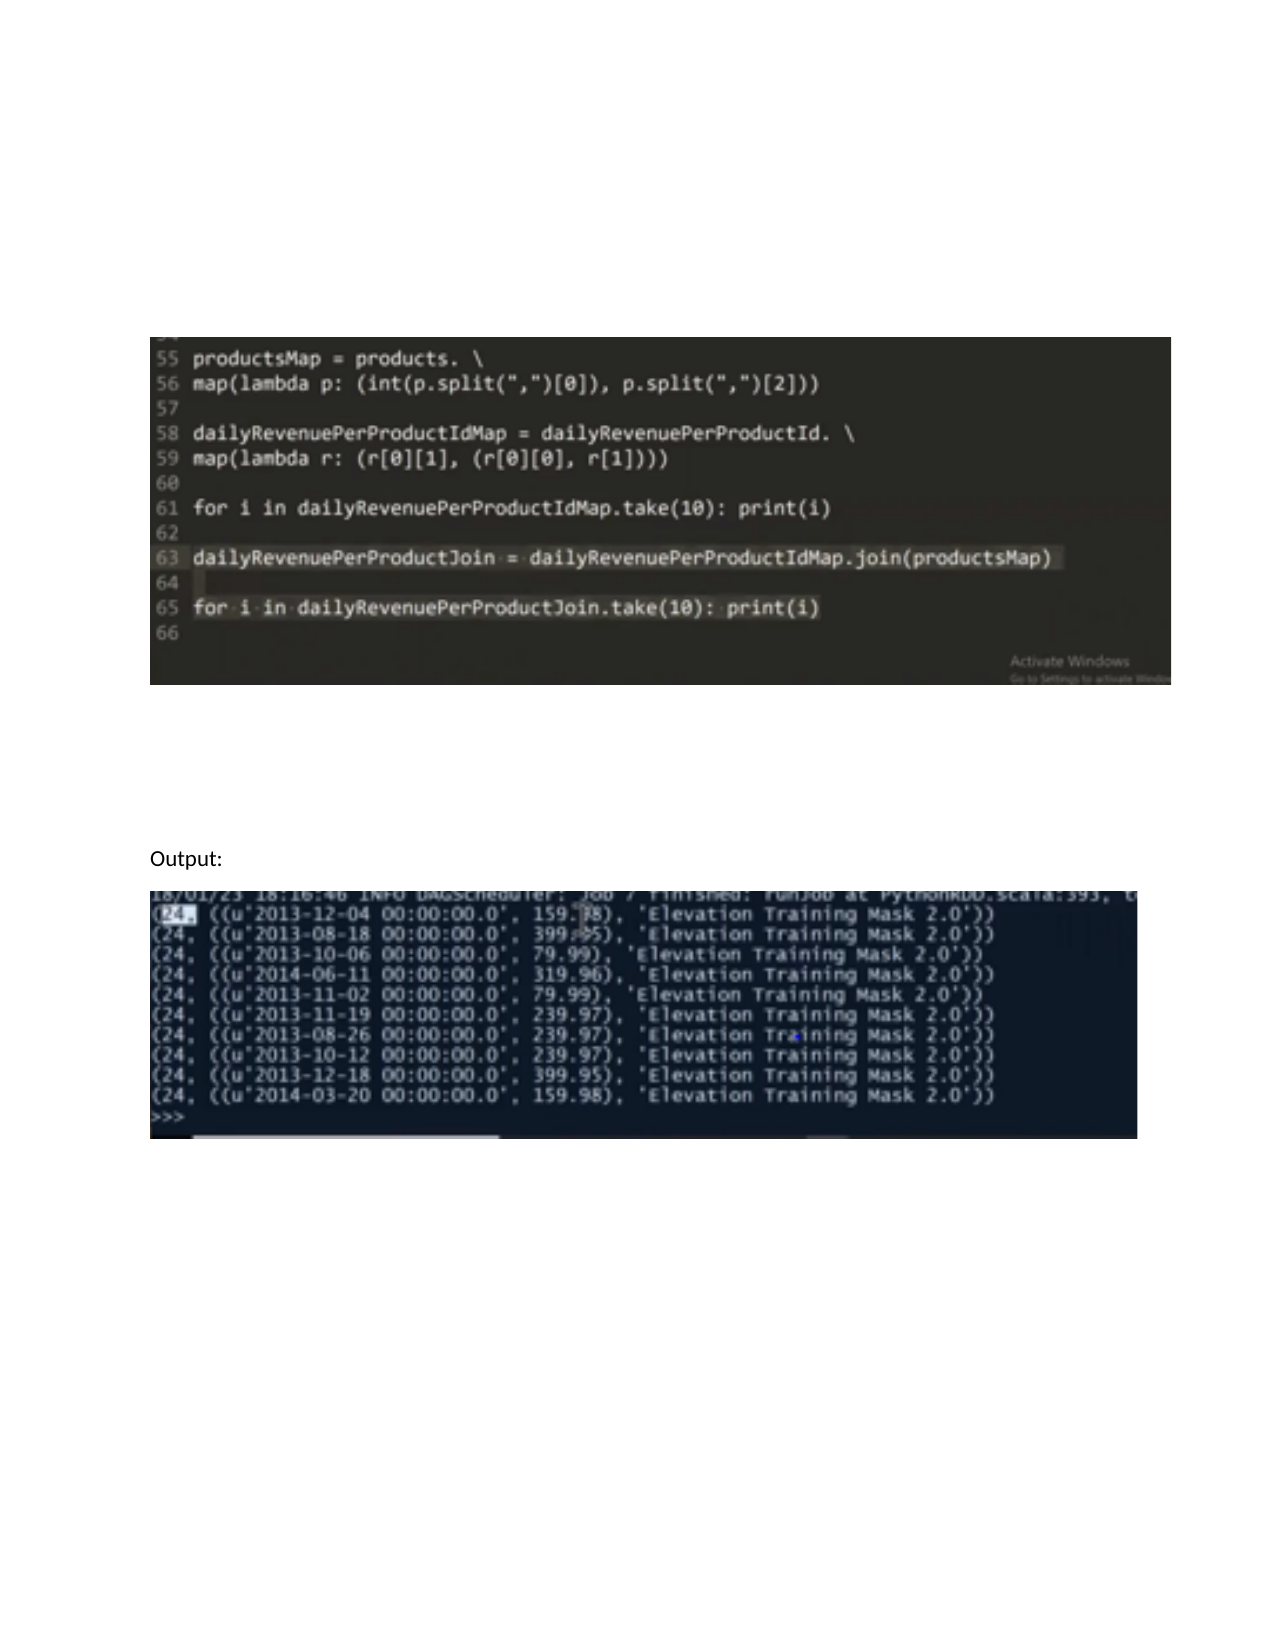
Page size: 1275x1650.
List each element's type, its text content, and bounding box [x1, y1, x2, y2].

text Output: [150, 844, 1125, 872]
picture [150, 337, 1172, 685]
picture [150, 891, 1138, 1139]
